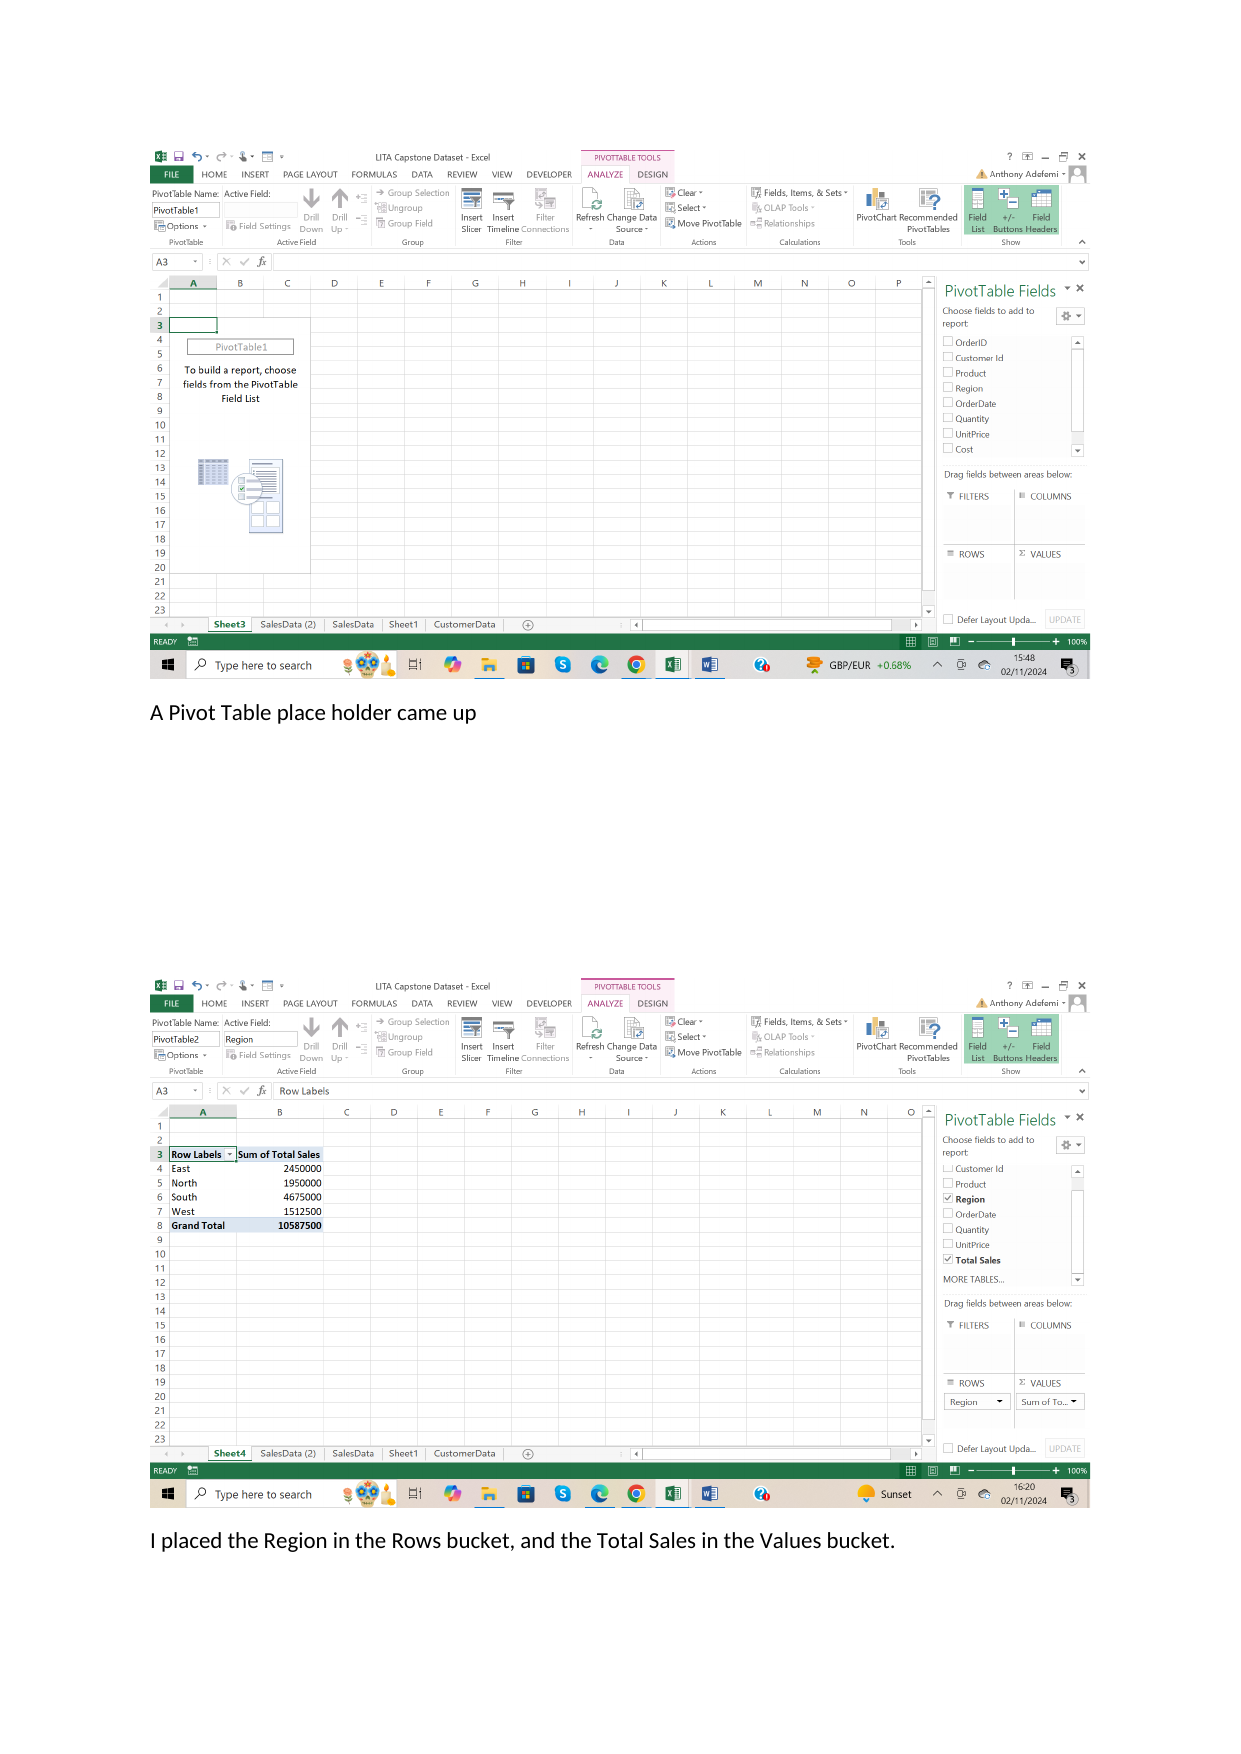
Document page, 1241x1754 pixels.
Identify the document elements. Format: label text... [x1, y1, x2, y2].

picture [150, 150, 1091, 679]
text A Pivot Table place holder came up [150, 698, 1090, 726]
text I placed the Region in the Rows bucket, and the Total Sales in the Values bucket. [150, 1527, 1090, 1555]
picture [150, 978, 1091, 1508]
